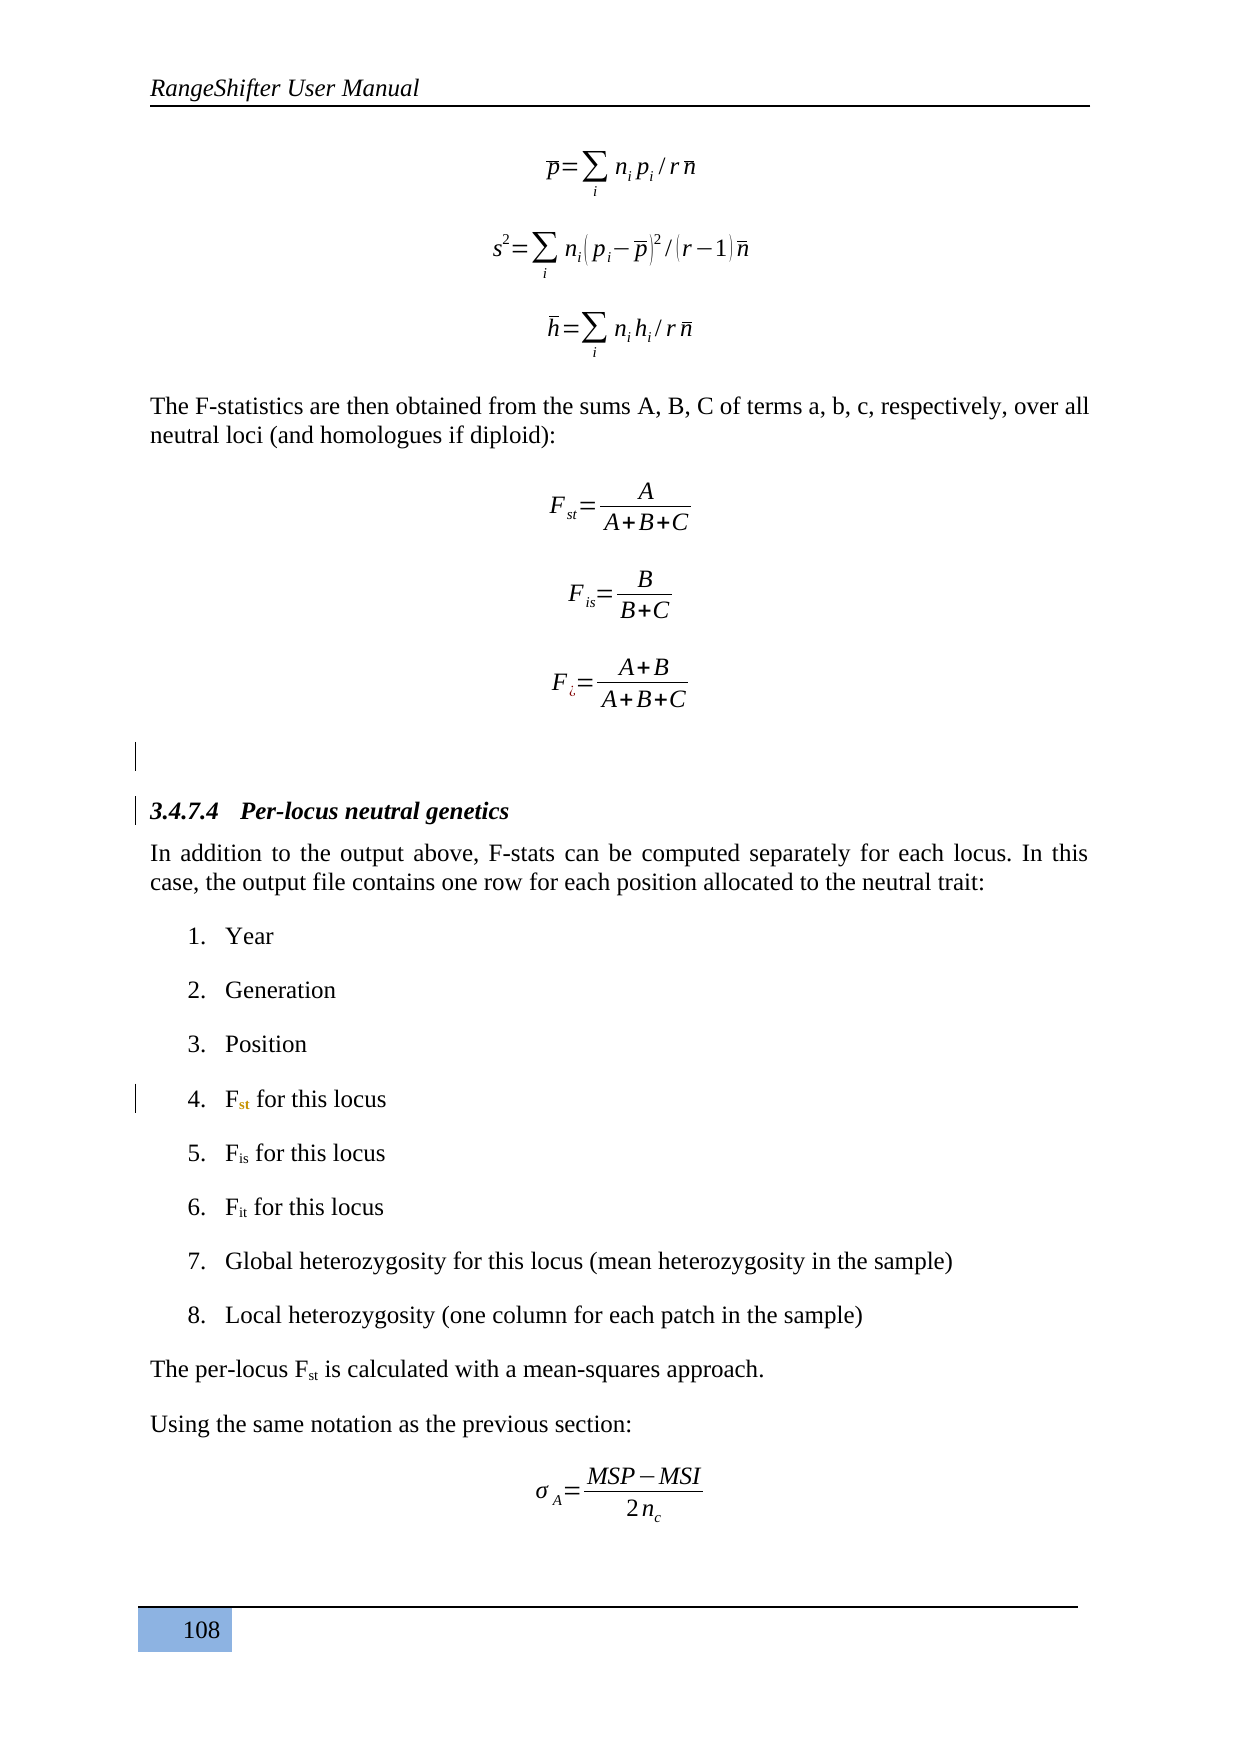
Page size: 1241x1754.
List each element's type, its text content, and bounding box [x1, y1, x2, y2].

text The F-statistics are then obtained from the sums A, B, C of terms a, b, c, respectively, over all neutral loci (and homologues if diploid): [150, 391, 1090, 448]
list Year [187, 921, 1090, 950]
list Fit for this locus [187, 1192, 1090, 1221]
list Global heterozygosity for this locus (mean heterozygosity in the sample) [187, 1246, 1090, 1275]
list Fst for this locus [187, 1084, 1090, 1113]
list Generation [187, 975, 1090, 1004]
text The per-locus Fst is calculated with a mean-squares approach. [150, 1354, 1090, 1384]
text In addition to the output above, F-stats can be computed separately for each locus. In this case, the output file contains one row for each position allocated to the neutral trait: [150, 838, 1090, 896]
text Using the same notation as the previous section: [150, 1409, 1090, 1438]
list Fis for this locus [187, 1138, 1090, 1167]
subtitle Per-locus neutral genetics [150, 796, 1090, 825]
list Position [187, 1029, 1090, 1059]
list Local heterozygosity (one column for each patch in the sample) [187, 1300, 1090, 1329]
